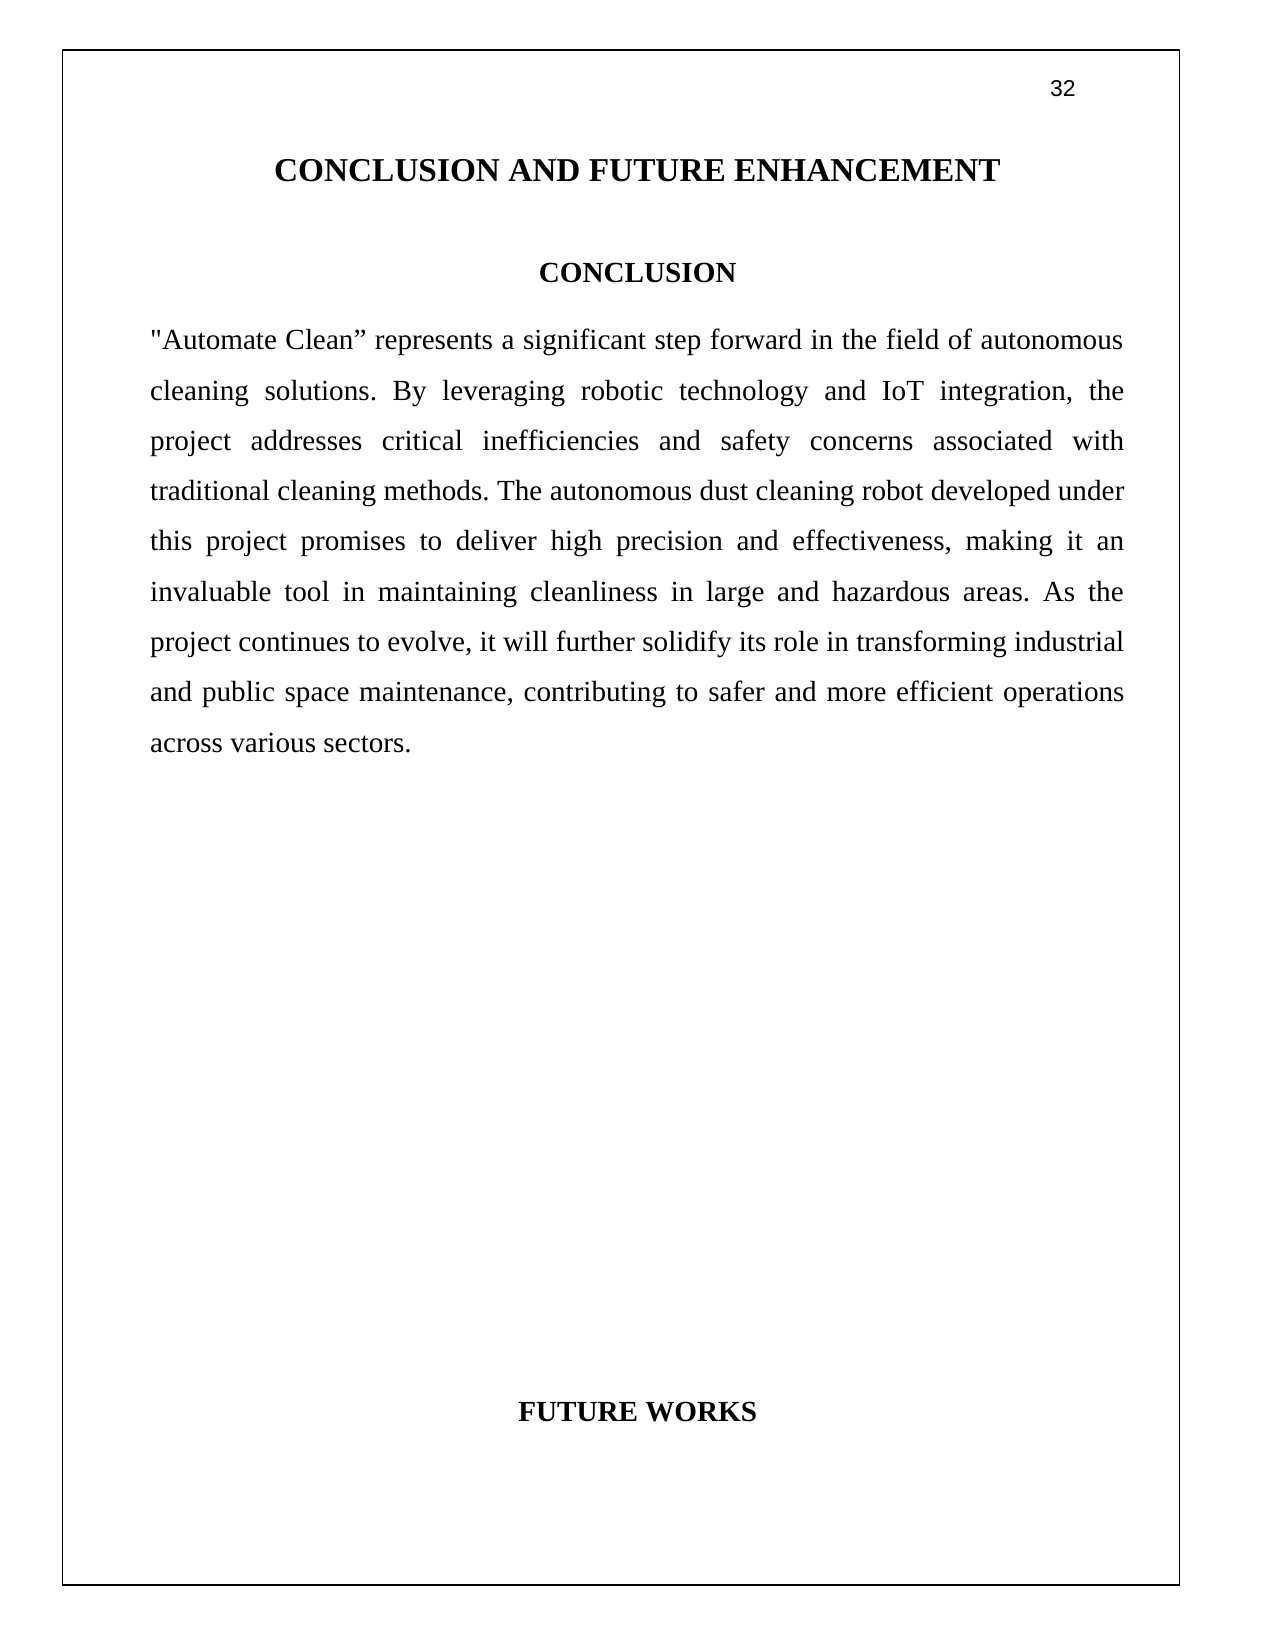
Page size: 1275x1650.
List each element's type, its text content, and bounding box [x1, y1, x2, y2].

text "Automate Clean” represents a significant step forward in the field of autonomous cleaning solutions. By leveraging robotic technology and IoT integration, the project addresses critical inefficiencies and safety concerns associated with traditional cleaning methods. The autonomous dust cleaning robot developed under this project promises to deliver high precision and effectiveness, making it an invaluable tool in maintaining cleanliness in large and hazardous areas. As the project continues to evolve, it will further solidify its role in transforming industrial and public space maintenance, contributing to safer and more efficient operations across various sectors. [150, 322, 1125, 758]
text CONCLUSION [150, 255, 1125, 289]
text CONCLUSION AND FUTURE ENHANCEMENT [150, 150, 1125, 188]
text FUTURE WORKS [150, 1394, 1125, 1428]
